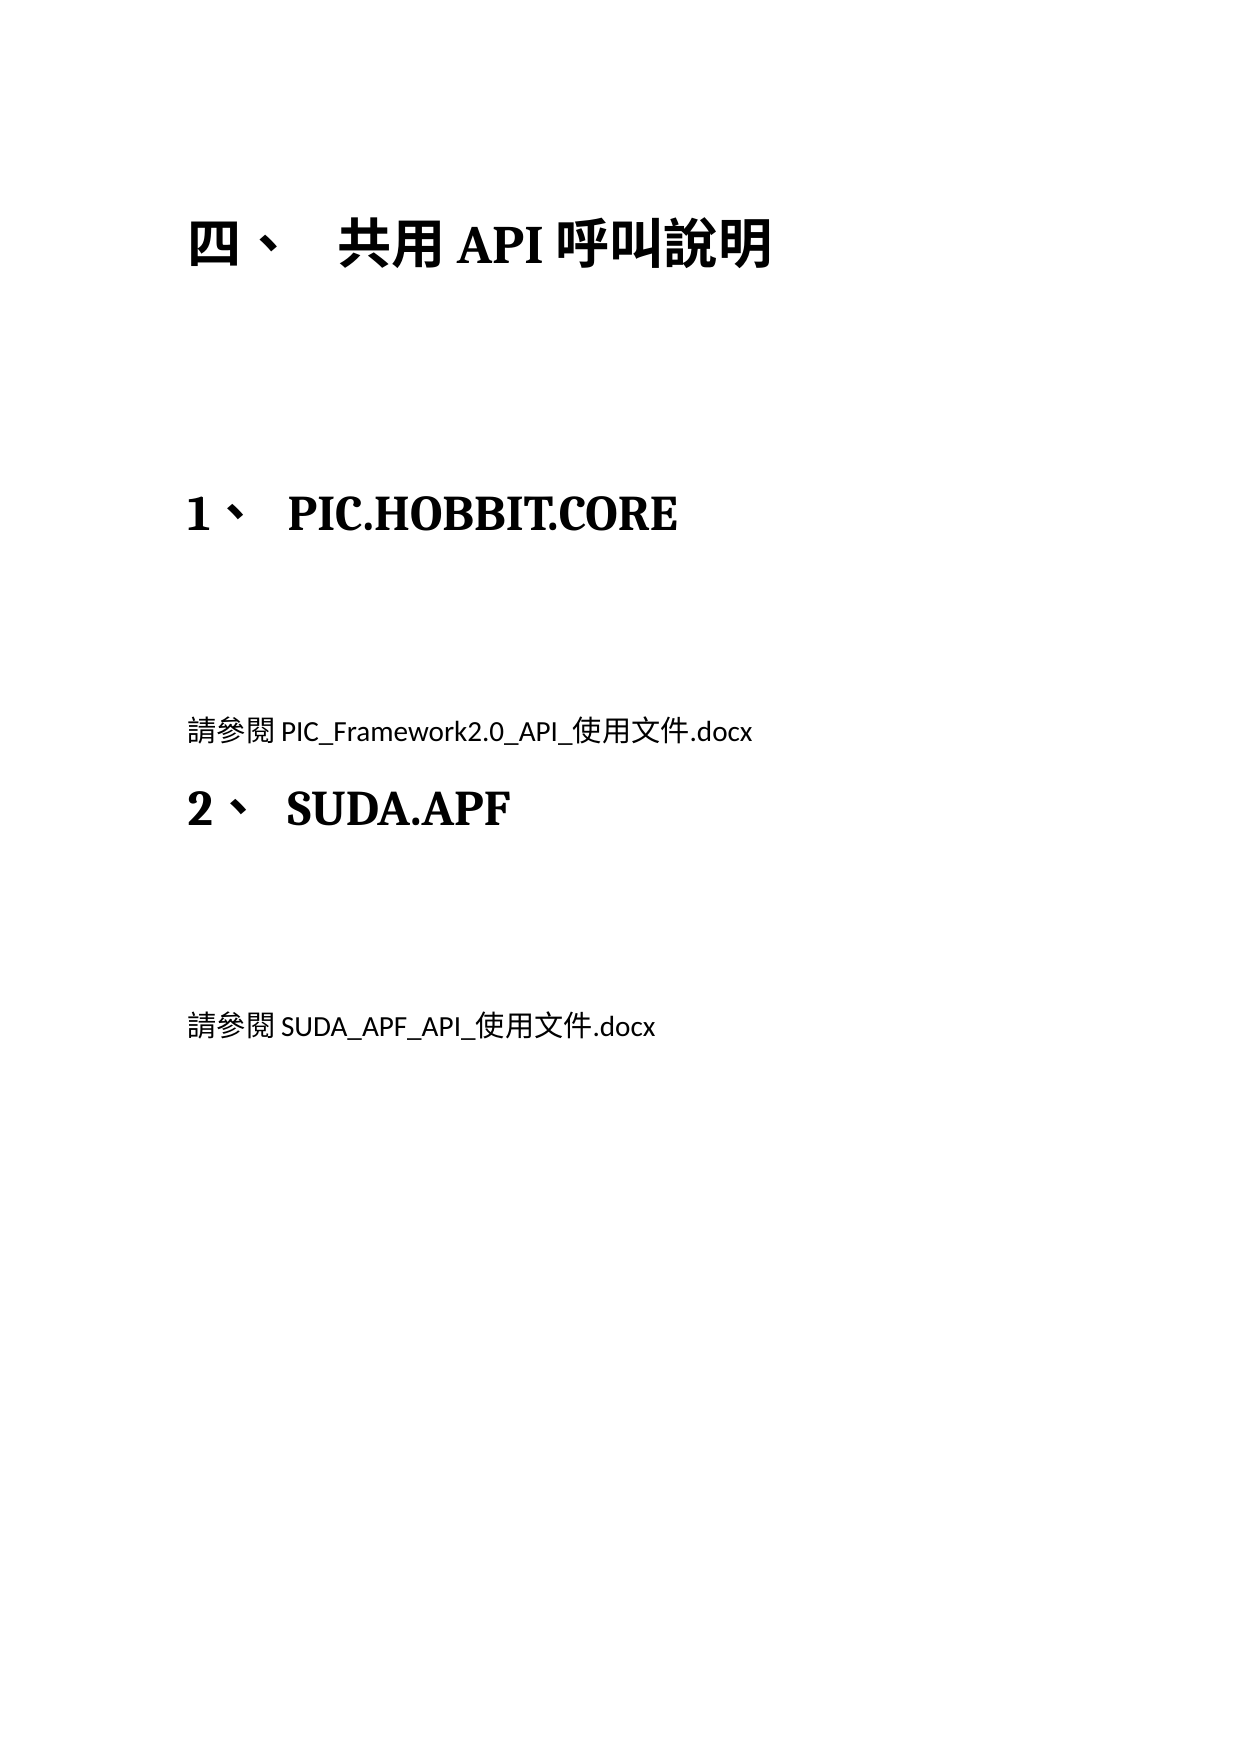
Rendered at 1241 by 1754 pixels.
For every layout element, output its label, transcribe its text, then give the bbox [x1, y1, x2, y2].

subtitle PIC.HOBBIT.CORE [187, 471, 1053, 546]
subtitle SUDA.APF [187, 766, 1053, 841]
text 請參閱PIC_Framework2.0_API_使用文件.docx [187, 691, 1053, 766]
subtitle 共用API 呼叫說明 [187, 183, 1053, 296]
text 請參閱SUDA_APF_API_使用文件.docx [187, 986, 1053, 1061]
